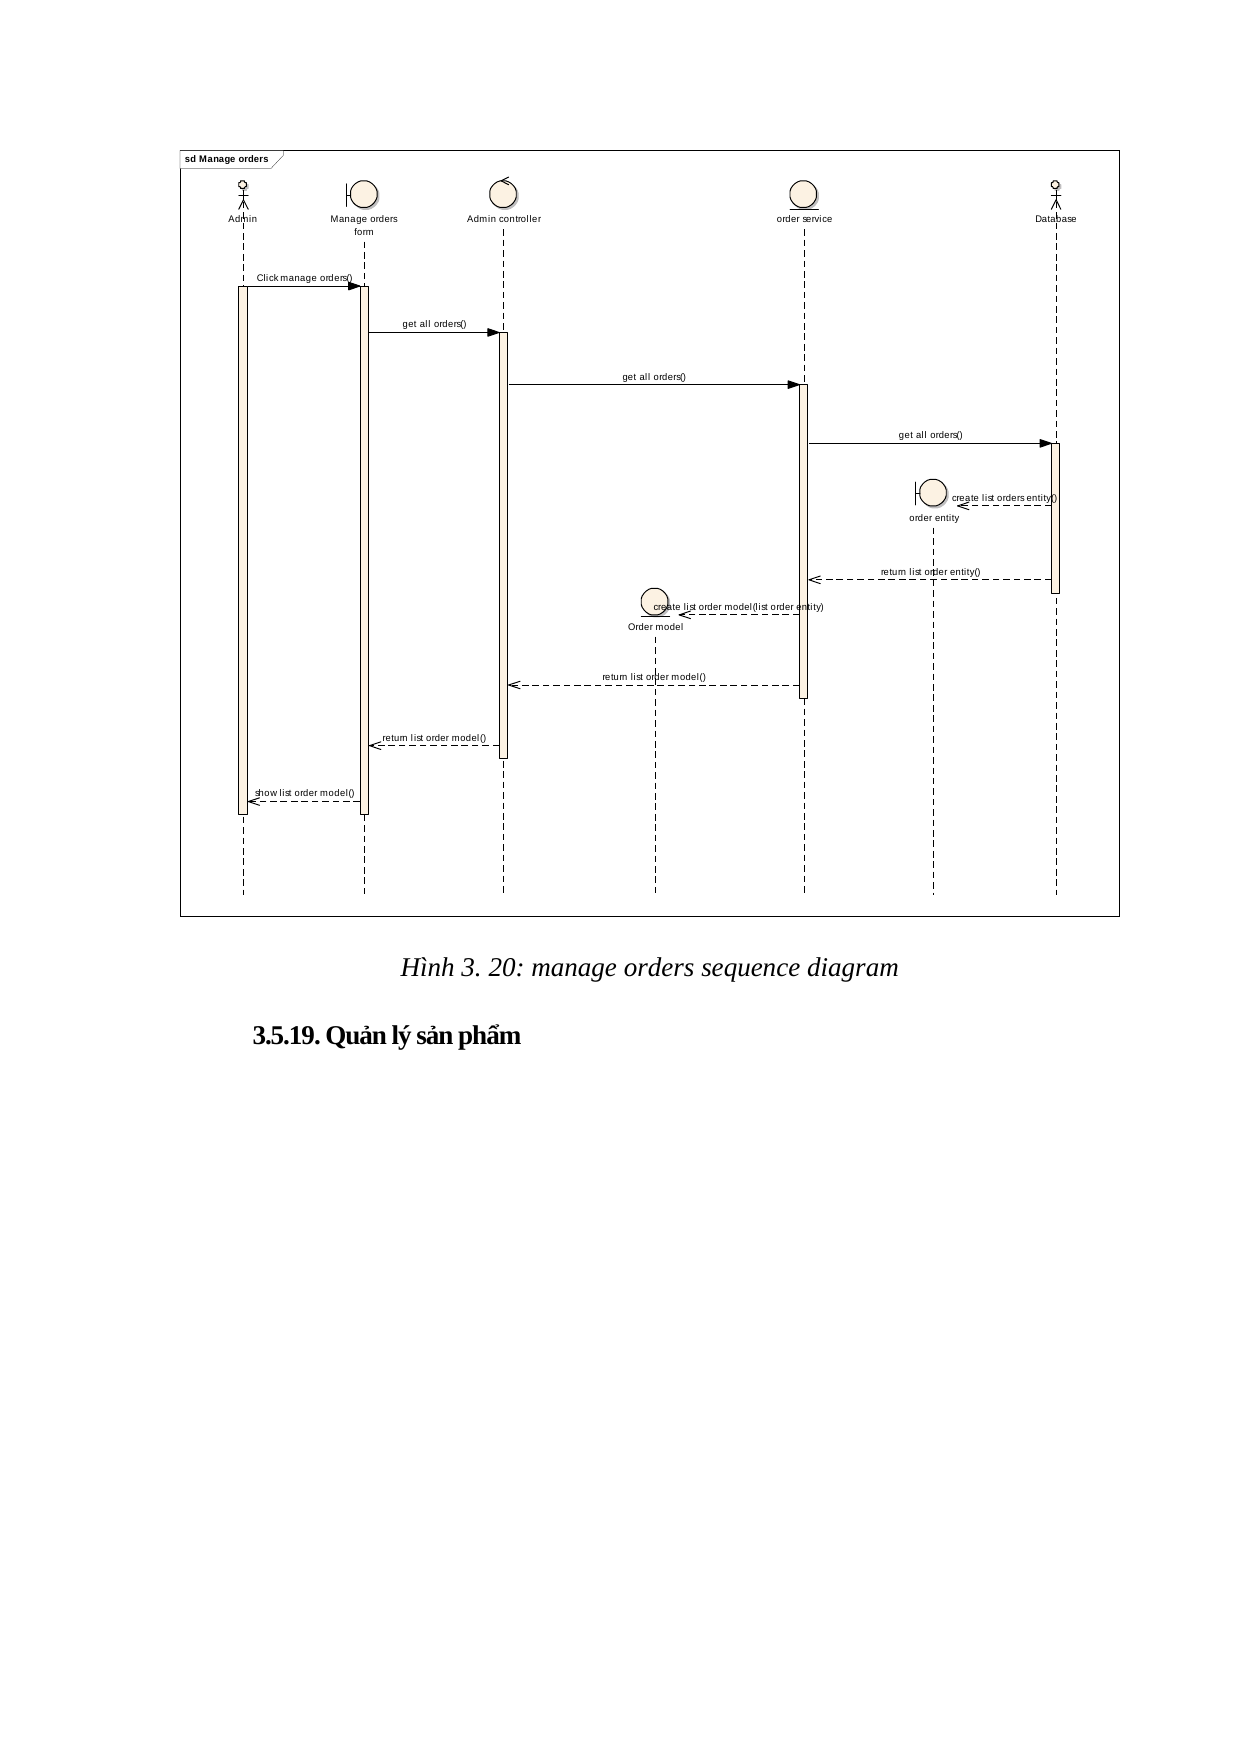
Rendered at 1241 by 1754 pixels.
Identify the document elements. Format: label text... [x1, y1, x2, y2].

text Hình 3. 20: manage orders sequence diagram [177, 951, 1122, 982]
title 3.5.19. Quản lý sản phẩm [177, 1019, 1122, 1050]
